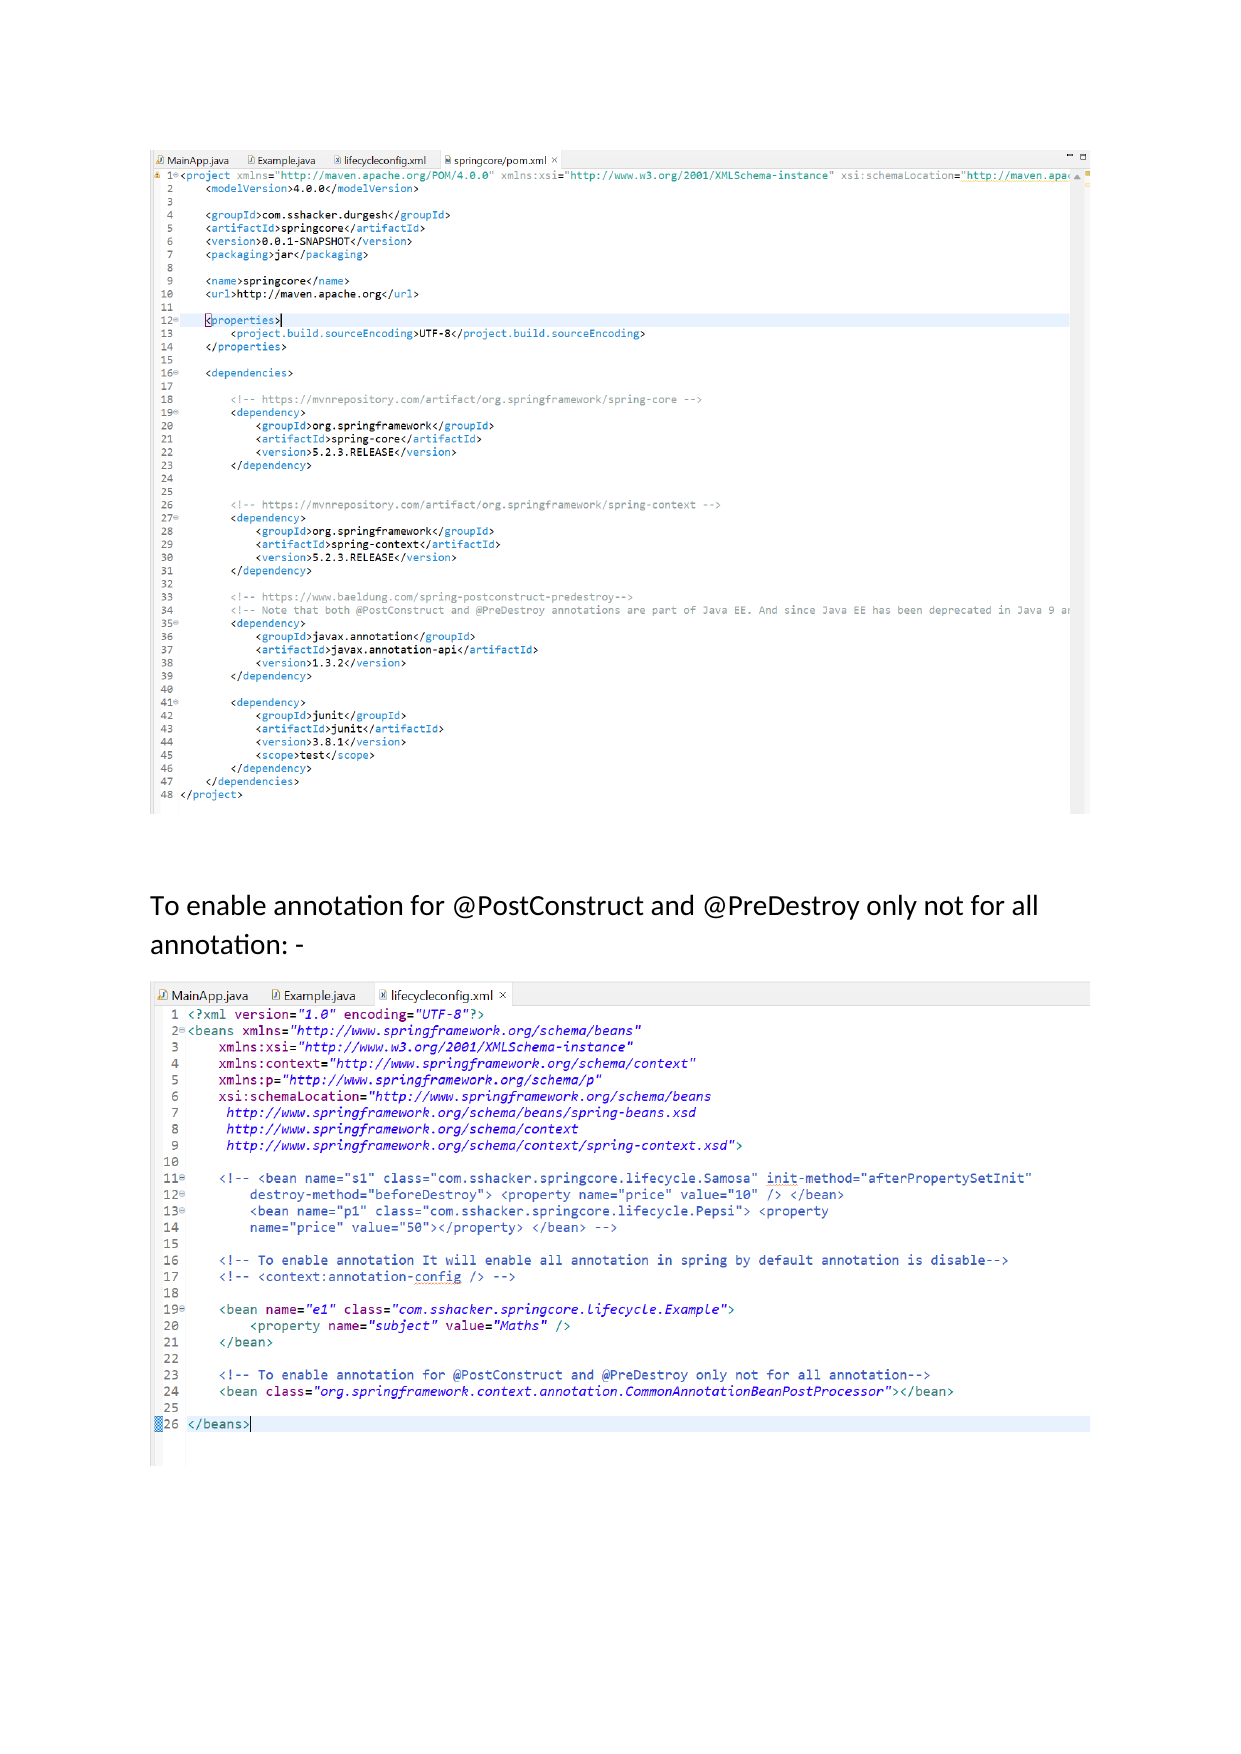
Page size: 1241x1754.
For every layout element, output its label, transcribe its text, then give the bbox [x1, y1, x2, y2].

picture [150, 981, 1091, 1466]
picture [150, 150, 1091, 814]
text To enable annotation for @PostConstruct and @PreDestroy only not for all annotation: - [150, 887, 1090, 962]
